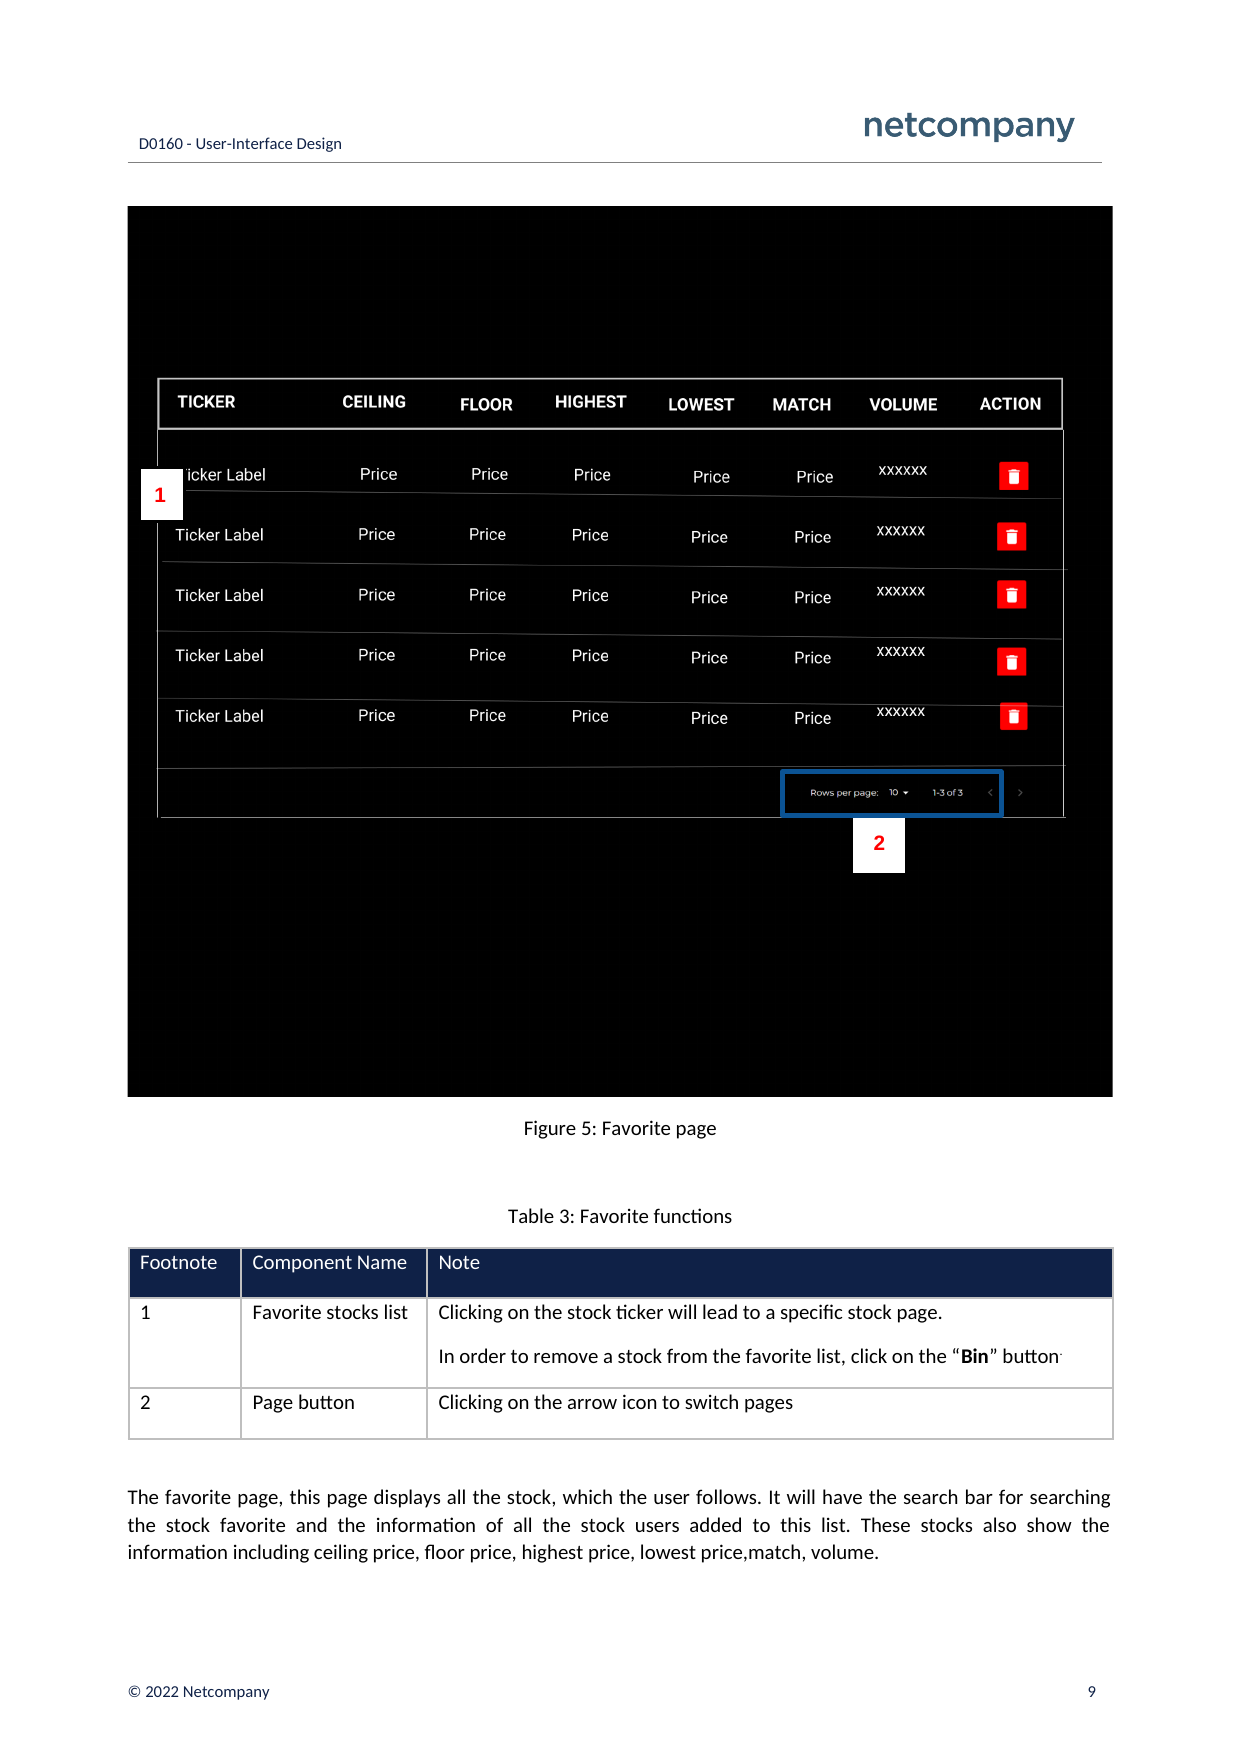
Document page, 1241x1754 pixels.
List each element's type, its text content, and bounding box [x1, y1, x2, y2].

table_header Footnote [130, 1249, 240, 1297]
table_header Note [428, 1249, 1112, 1297]
picture [127, 206, 1113, 1097]
table_cell 2 [130, 1389, 240, 1438]
table_cell 1 [130, 1299, 240, 1387]
table_header Component Name [242, 1249, 426, 1297]
picture [847, 102, 1092, 150]
table_cell Clicking on the arrow icon to switch pages [428, 1389, 1112, 1438]
table_cell Favorite stocks list [242, 1299, 426, 1387]
text Figure 5: Favorite page [127, 1115, 1113, 1140]
text The favorite page, this page displays all the stock, which the user follows. It will have the search bar for searching the stock favorite and the information of all the stock users added to this list. These stocks also show the information including ceiling price, floor price, highest price, lowest price,match, volume. [127, 1484, 1113, 1564]
table_cell Clicking on the stock ticker will lead to a specific stock page. In order to remove a stock from the favorite list, click on the “Bin” button. [428, 1299, 1112, 1387]
table_cell Page button [242, 1389, 426, 1438]
text Table 3: Favorite functions [127, 1203, 1113, 1228]
